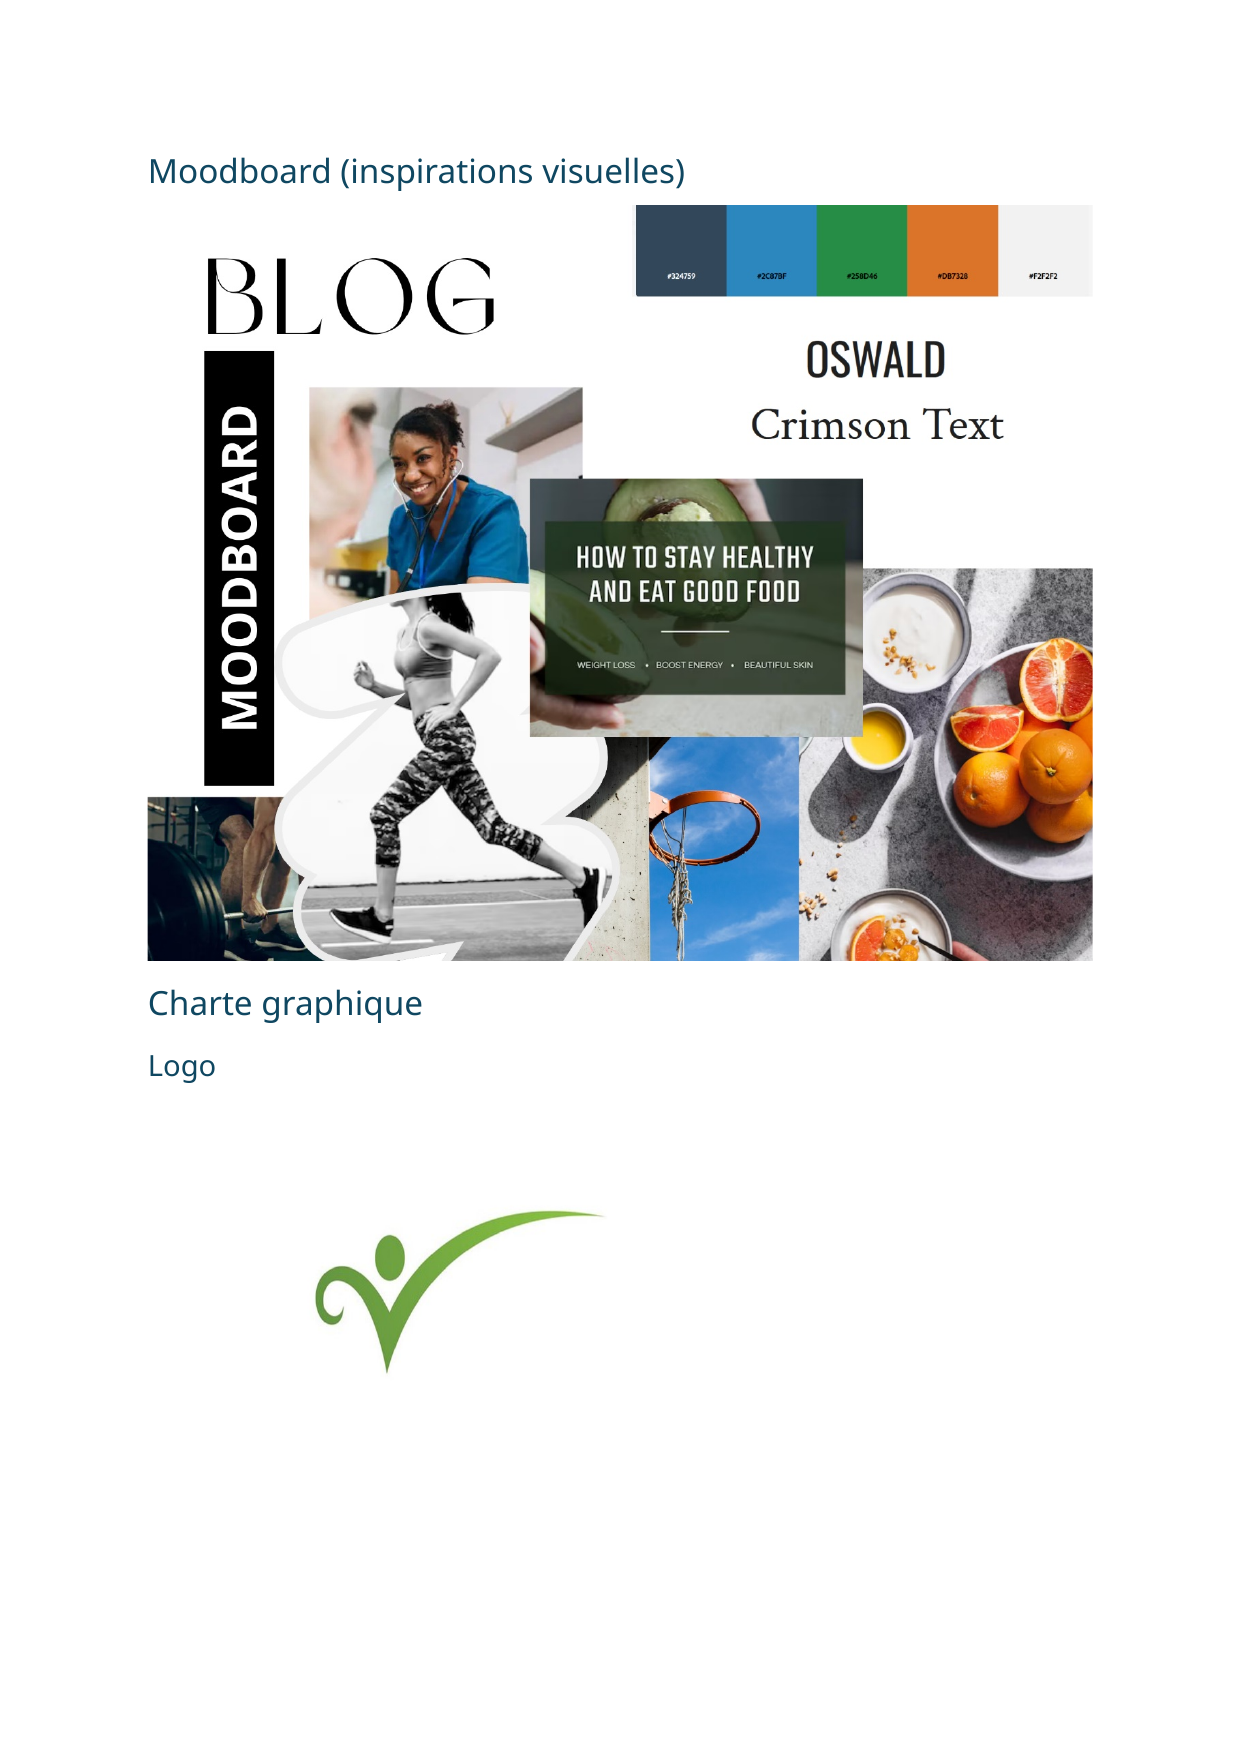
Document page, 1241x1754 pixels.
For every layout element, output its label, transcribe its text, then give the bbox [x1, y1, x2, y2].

subtitle Charte graphique [148, 980, 1093, 1025]
picture [147, 1096, 680, 1473]
subtitle Moodboard (inspirations visuelles) [148, 148, 1093, 193]
picture [147, 205, 1093, 961]
subtitle Logo [148, 1046, 1093, 1085]
